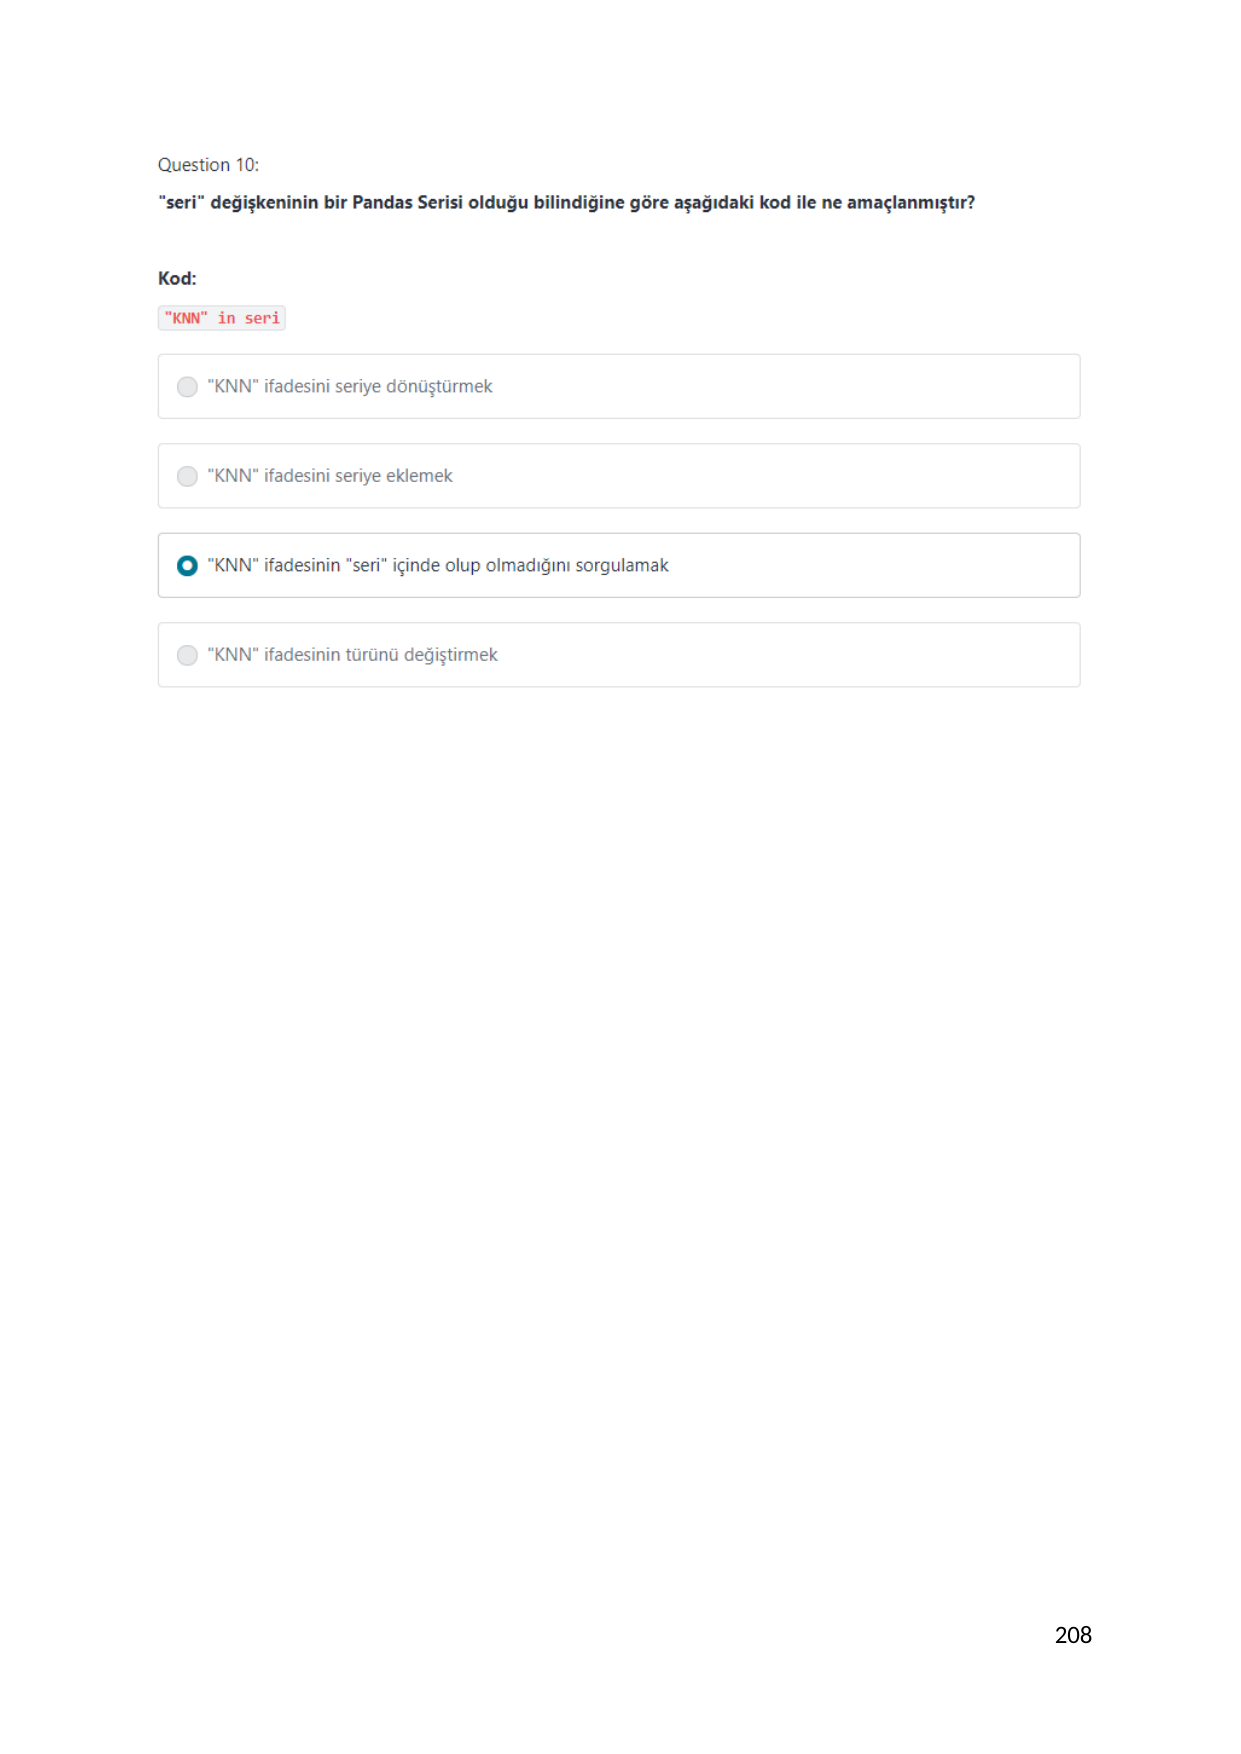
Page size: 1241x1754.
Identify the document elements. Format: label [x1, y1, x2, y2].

picture [147, 147, 1093, 696]
